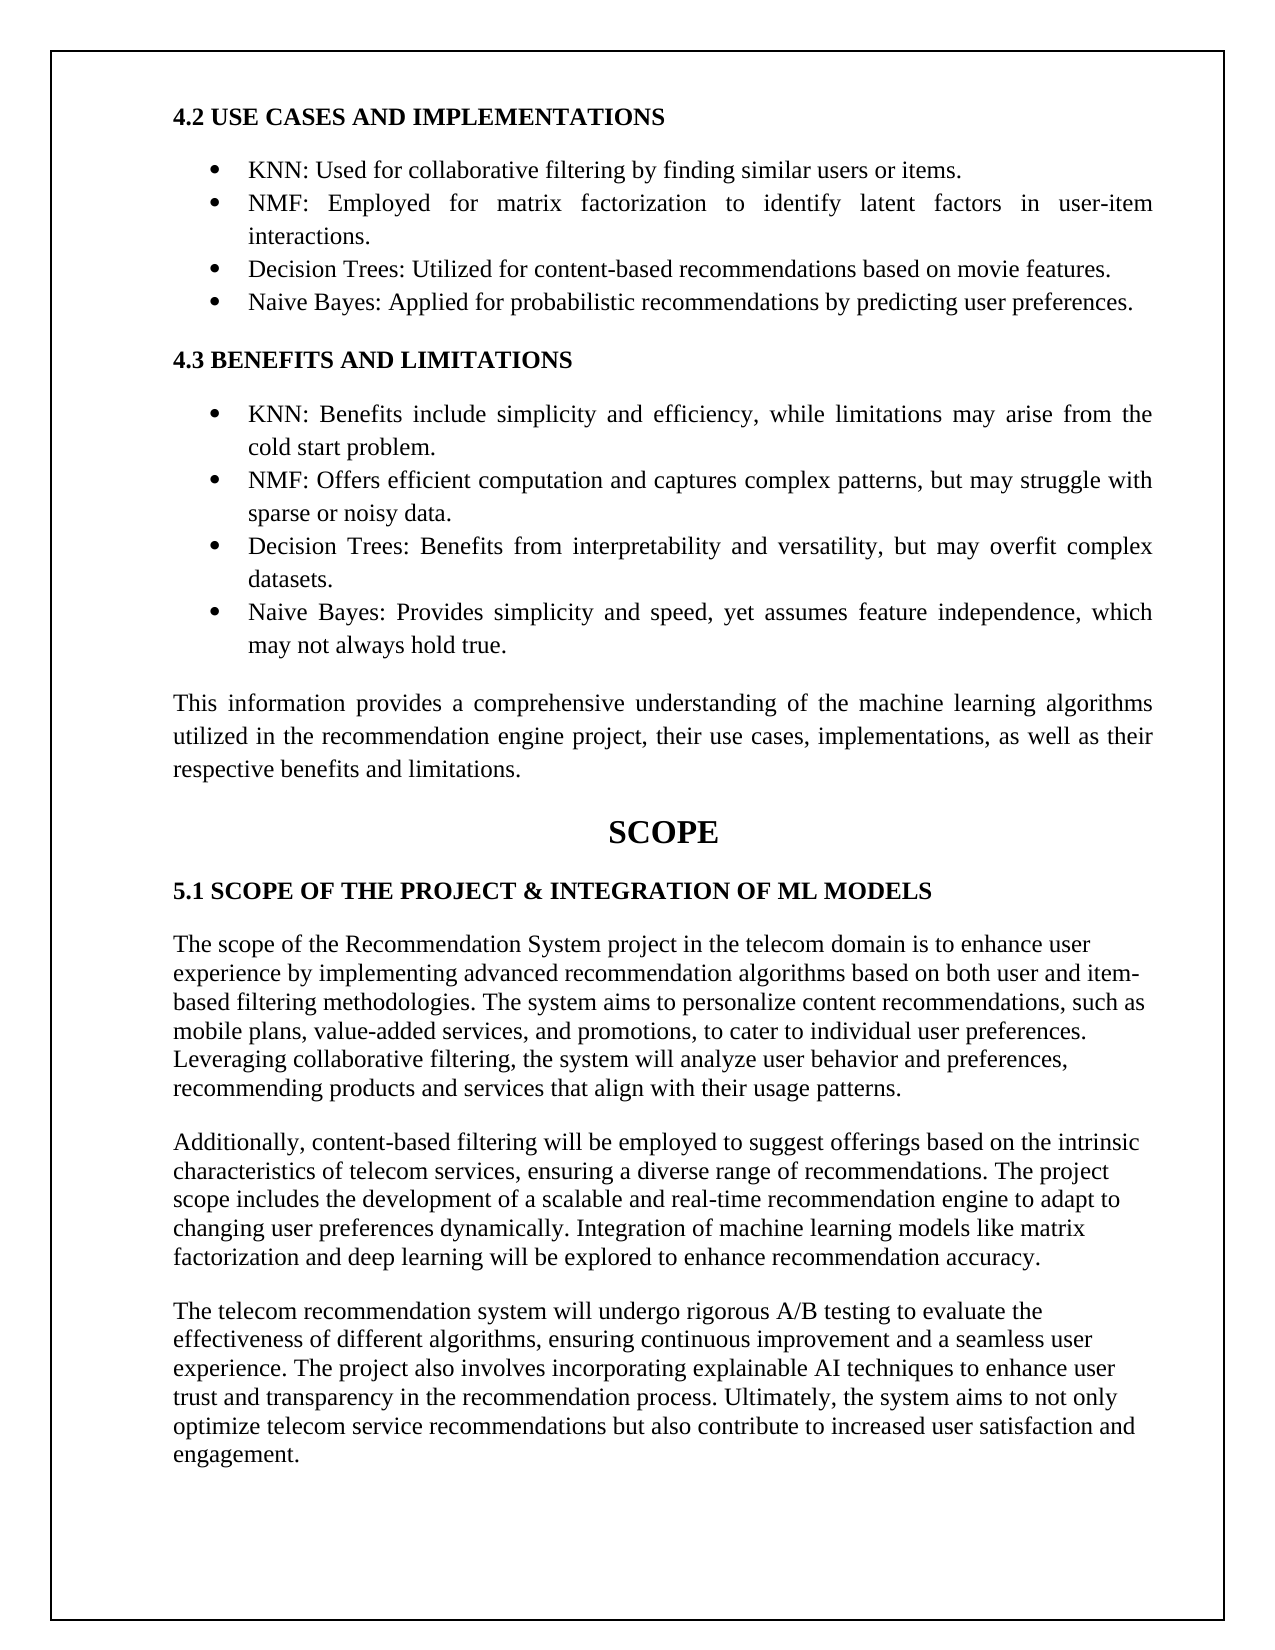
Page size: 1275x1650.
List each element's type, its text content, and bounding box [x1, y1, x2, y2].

list NMF: Employed for matrix factorization to identify latent factors in user-item interactions. [210, 188, 1154, 250]
text This information provides a comprehensive understanding of the machine learning algorithms utilized in the recommendation engine project, their use cases, implementations, as well as their respective benefits and limitations. [173, 688, 1154, 783]
text Additionally, content-based filtering will be employed to suggest offerings based on the intrinsic characteristics of telecom services, ensuring a diverse range of recommendations. The project scope includes the development of a scalable and real-time recommendation engine to adapt to changing user preferences dynamically. Integration of machine learning models like matrix factorization and deep learning will be explored to enhance recommendation accuracy. [173, 1127, 1154, 1271]
text SCOPE [173, 812, 1154, 851]
text 4.2 USE CASES AND IMPLEMENTATIONS [173, 102, 1154, 130]
text 4.3 BENEFITS AND LIMITATIONS [173, 346, 1154, 374]
list KNN: Used for collaborative filtering by finding similar users or items. [210, 155, 1154, 184]
list KNN: Benefits include simplicity and efficiency, while limitations may arise from the cold start problem. [210, 399, 1154, 461]
text 5.1 SCOPE OF THE PROJECT & INTEGRATION OF ML MODELS [173, 876, 1154, 904]
list Naive Bayes: Provides simplicity and speed, yet assumes feature independence, which may not always hold true. [210, 597, 1154, 659]
list Naive Bayes: Applied for probabilistic recommendations by predicting user preferences. [210, 287, 1154, 316]
text The scope of the Recommendation System project in the telecom domain is to enhance user experience by implementing advanced recommendation algorithms based on both user and item-based filtering methodologies. The system aims to personalize content recommendations, such as mobile plans, value-added services, and promotions, to cater to individual user preferences. Leveraging collaborative filtering, the system will analyze user behavior and preferences, recommending products and services that align with their usage patterns. [173, 929, 1154, 1102]
list Decision Trees: Utilized for content-based recommendations based on movie features. [210, 254, 1154, 283]
list NMF: Offers efficient computation and captures complex patterns, but may struggle with sparse or noisy data. [210, 465, 1154, 527]
text The telecom recommendation system will undergo rigorous A/B testing to evaluate the effectiveness of different algorithms, ensuring continuous improvement and a seamless user experience. The project also involves incorporating explainable AI techniques to enhance user trust and transparency in the recommendation process. Ultimately, the system aims to not only optimize telecom service recommendations but also contribute to increased user satisfaction and engagement. [173, 1296, 1154, 1468]
list Decision Trees: Benefits from interpretability and versatility, but may overfit complex datasets. [210, 531, 1154, 593]
